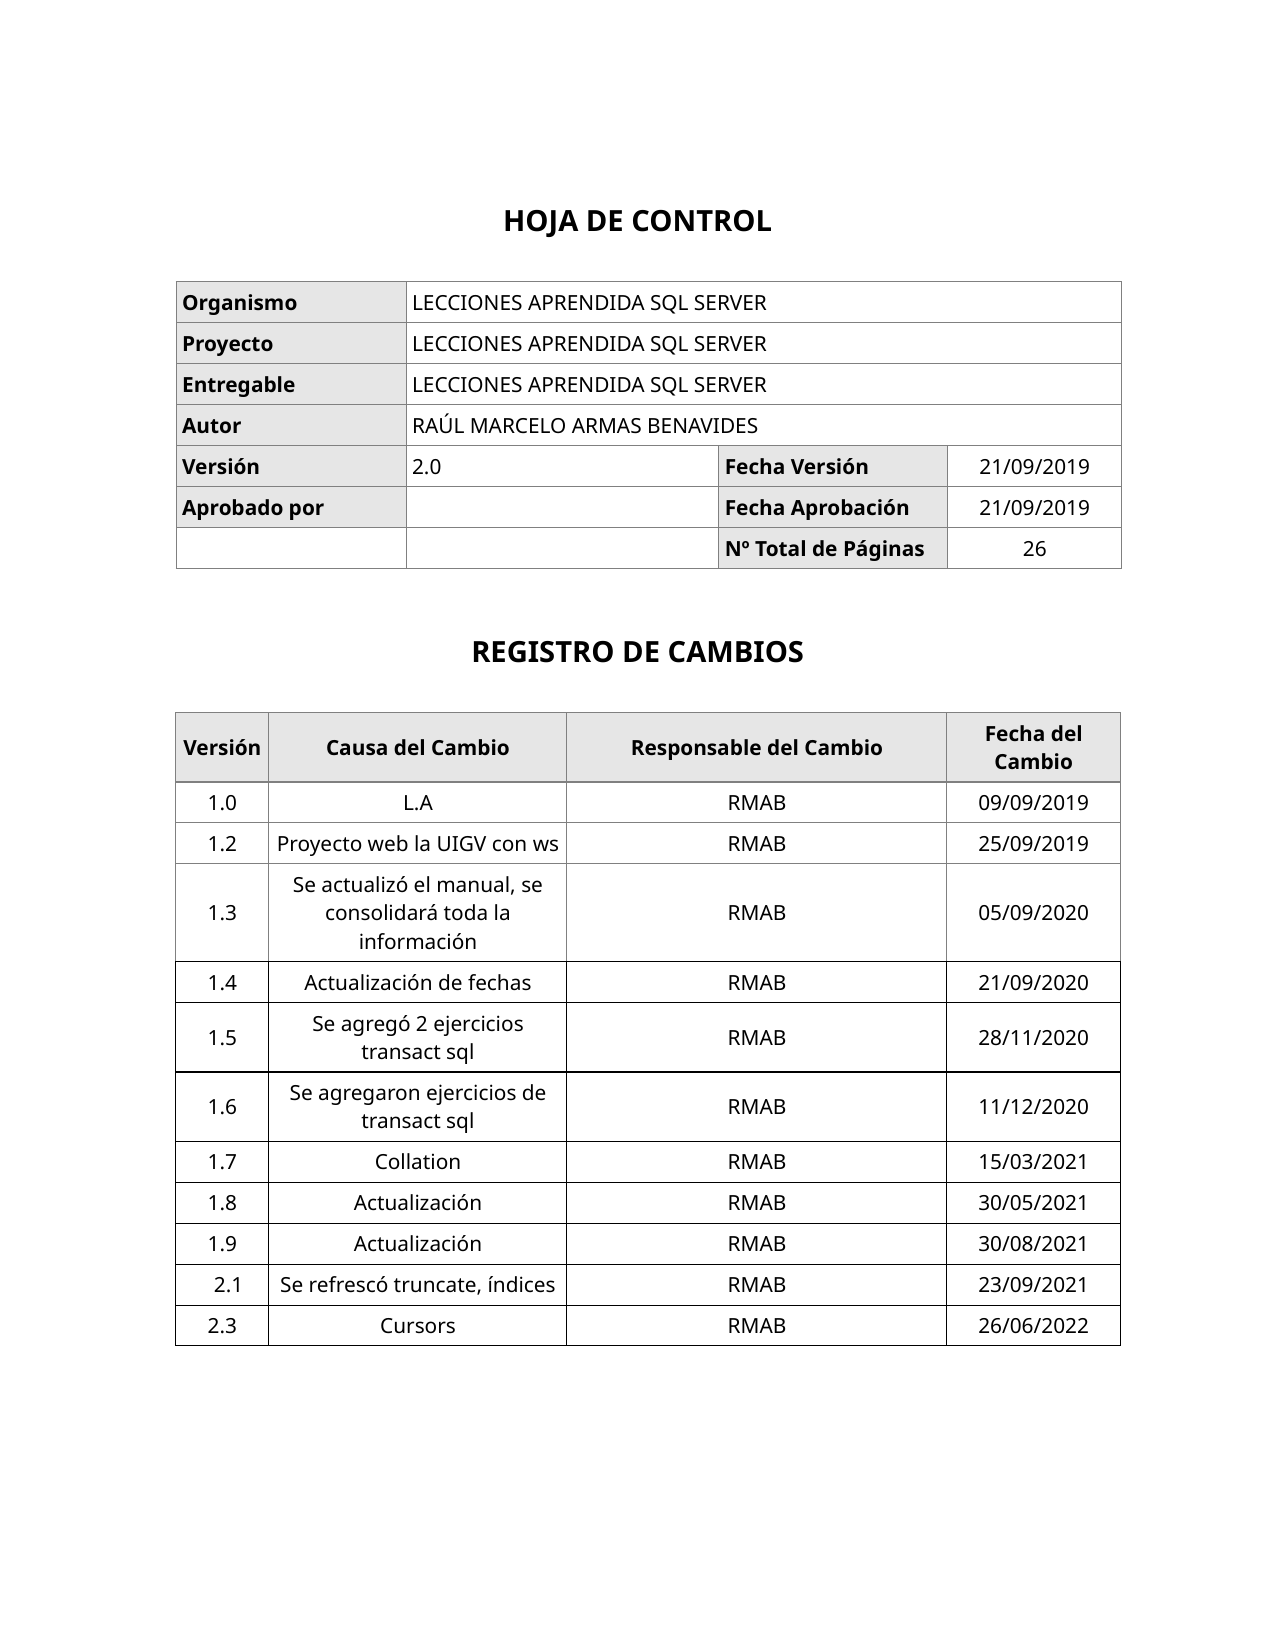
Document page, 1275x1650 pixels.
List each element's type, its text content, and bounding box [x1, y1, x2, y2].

table_cell Se agregó 2 ejercicios transact sql [269, 1003, 566, 1071]
table_cell 25/09/2019 [947, 823, 1120, 863]
table_cell Actualización [269, 1224, 566, 1263]
table_cell Se refrescó truncate, índices [269, 1265, 566, 1304]
table_cell 2.1 [176, 1265, 268, 1304]
table_header LECCIONES APRENDIDA SQL SERVER [407, 282, 1121, 322]
table_cell Proyecto [177, 323, 406, 363]
table_cell 21/09/2020 [947, 962, 1120, 1002]
table_header Responsable del Cambio [567, 713, 946, 781]
table_cell 2.0 [407, 446, 718, 486]
table_cell RMAB [567, 1224, 946, 1263]
table_cell Se actualizó el manual, se consolidará toda la información [269, 864, 566, 961]
table_cell 21/09/2019 [948, 446, 1121, 486]
table_cell Aprobado por [177, 487, 406, 527]
table_header Organismo [177, 282, 406, 322]
table_cell Actualización [269, 1183, 566, 1223]
table_cell Fecha Aprobación [719, 487, 947, 527]
table_cell RMAB [567, 783, 946, 822]
table_cell 26/06/2022 [947, 1306, 1120, 1345]
table_cell 30/08/2021 [947, 1224, 1120, 1263]
table_cell Nº Total de Páginas [719, 528, 947, 568]
table_cell 1.9 [176, 1224, 268, 1263]
table_cell 2.3 [176, 1306, 268, 1345]
table_cell RMAB [567, 1142, 946, 1182]
table_cell LECCIONES APRENDIDA SQL SERVER [407, 323, 1121, 363]
table_cell RMAB [567, 1183, 946, 1223]
text REGISTRO DE CAMBIOS [177, 631, 1098, 671]
table_cell 1.3 [176, 864, 268, 961]
table_cell Entregable [177, 364, 406, 404]
table_cell 26 [948, 528, 1121, 568]
table_header Fecha del Cambio [947, 713, 1120, 781]
table_cell Cursors [269, 1306, 566, 1345]
table_cell Versión [177, 446, 406, 486]
table_cell 1.8 [176, 1183, 268, 1223]
table_cell 1.0 [176, 783, 268, 822]
table_cell 23/09/2021 [947, 1265, 1120, 1304]
table_cell 11/12/2020 [947, 1073, 1120, 1141]
table_cell [177, 528, 406, 568]
table_cell RMAB [567, 1306, 946, 1345]
table_header Causa del Cambio [269, 713, 566, 781]
table_cell [407, 487, 718, 527]
table_cell 09/09/2019 [947, 783, 1120, 822]
table_cell Collation [269, 1142, 566, 1182]
text HOJA DE CONTROL [177, 201, 1098, 240]
table_cell RAÚL MARCELO ARMAS BENAVIDES [407, 405, 1121, 445]
table_cell 28/11/2020 [947, 1003, 1120, 1071]
table_cell RMAB [567, 962, 946, 1002]
table_cell 1.6 [176, 1073, 268, 1141]
table_cell RMAB [567, 1073, 946, 1141]
table_cell Actualización de fechas [269, 962, 566, 1002]
table_cell 1.5 [176, 1003, 268, 1071]
table_cell 21/09/2019 [948, 487, 1121, 527]
table_cell Proyecto web la UIGV con ws [269, 823, 566, 863]
table_cell 1.2 [176, 823, 268, 863]
table_cell RMAB [567, 823, 946, 863]
table_cell Se agregaron ejercicios de transact sql [269, 1073, 566, 1141]
table_cell 05/09/2020 [947, 864, 1120, 961]
table_cell RMAB [567, 1265, 946, 1304]
table_cell LECCIONES APRENDIDA SQL SERVER [407, 364, 1121, 404]
table_cell [407, 528, 718, 568]
table_cell Autor [177, 405, 406, 445]
table_cell 15/03/2021 [947, 1142, 1120, 1182]
table_cell 1.7 [176, 1142, 268, 1182]
table_cell Fecha Versión [719, 446, 947, 486]
table_cell L.A [269, 783, 566, 822]
table_cell 30/05/2021 [947, 1183, 1120, 1223]
table_cell RMAB [567, 1003, 946, 1071]
table_header Versión [176, 713, 268, 781]
table_cell 1.4 [176, 962, 268, 1002]
table_cell RMAB [567, 864, 946, 961]
